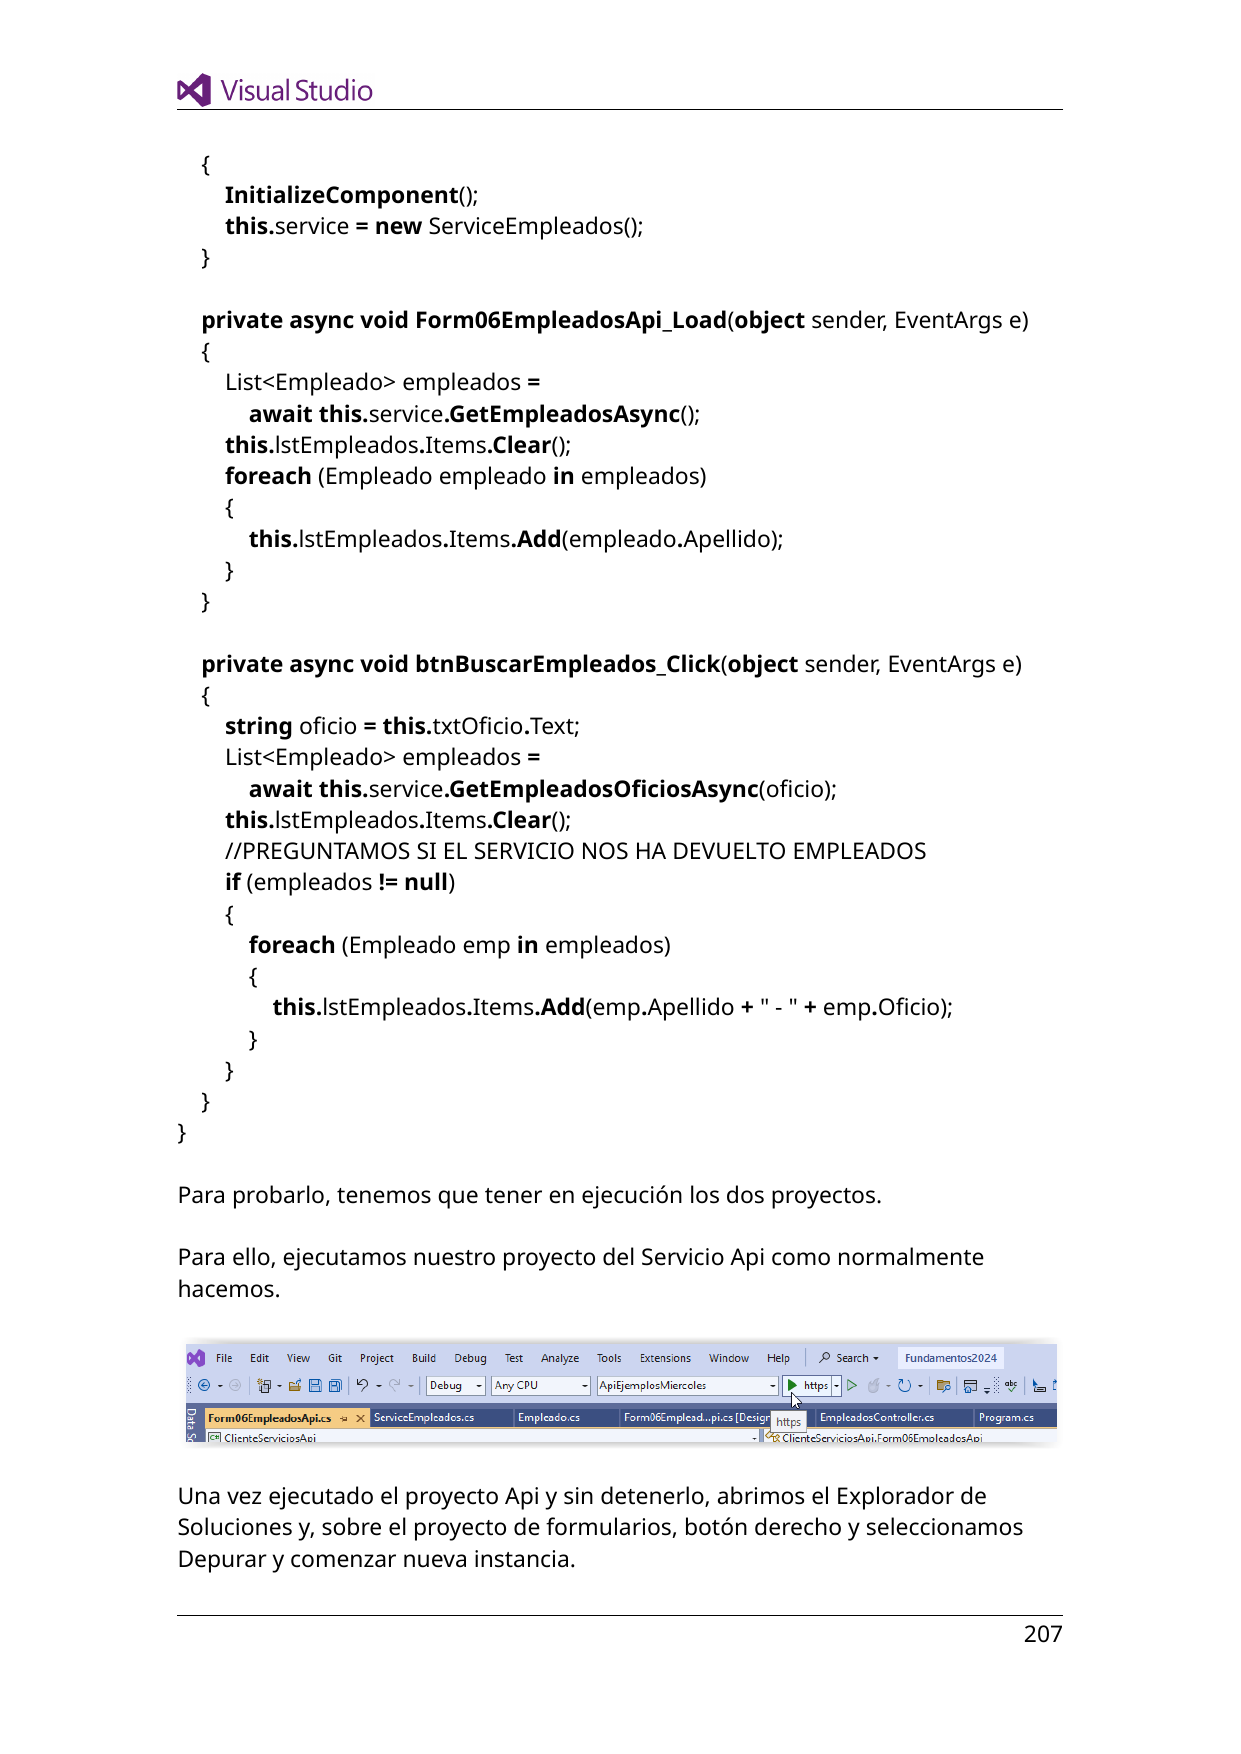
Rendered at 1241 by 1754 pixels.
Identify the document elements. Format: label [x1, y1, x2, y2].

picture [177, 73, 375, 107]
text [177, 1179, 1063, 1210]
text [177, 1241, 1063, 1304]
picture [177, 1335, 1063, 1449]
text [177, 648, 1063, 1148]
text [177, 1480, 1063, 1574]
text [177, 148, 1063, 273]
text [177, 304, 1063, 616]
